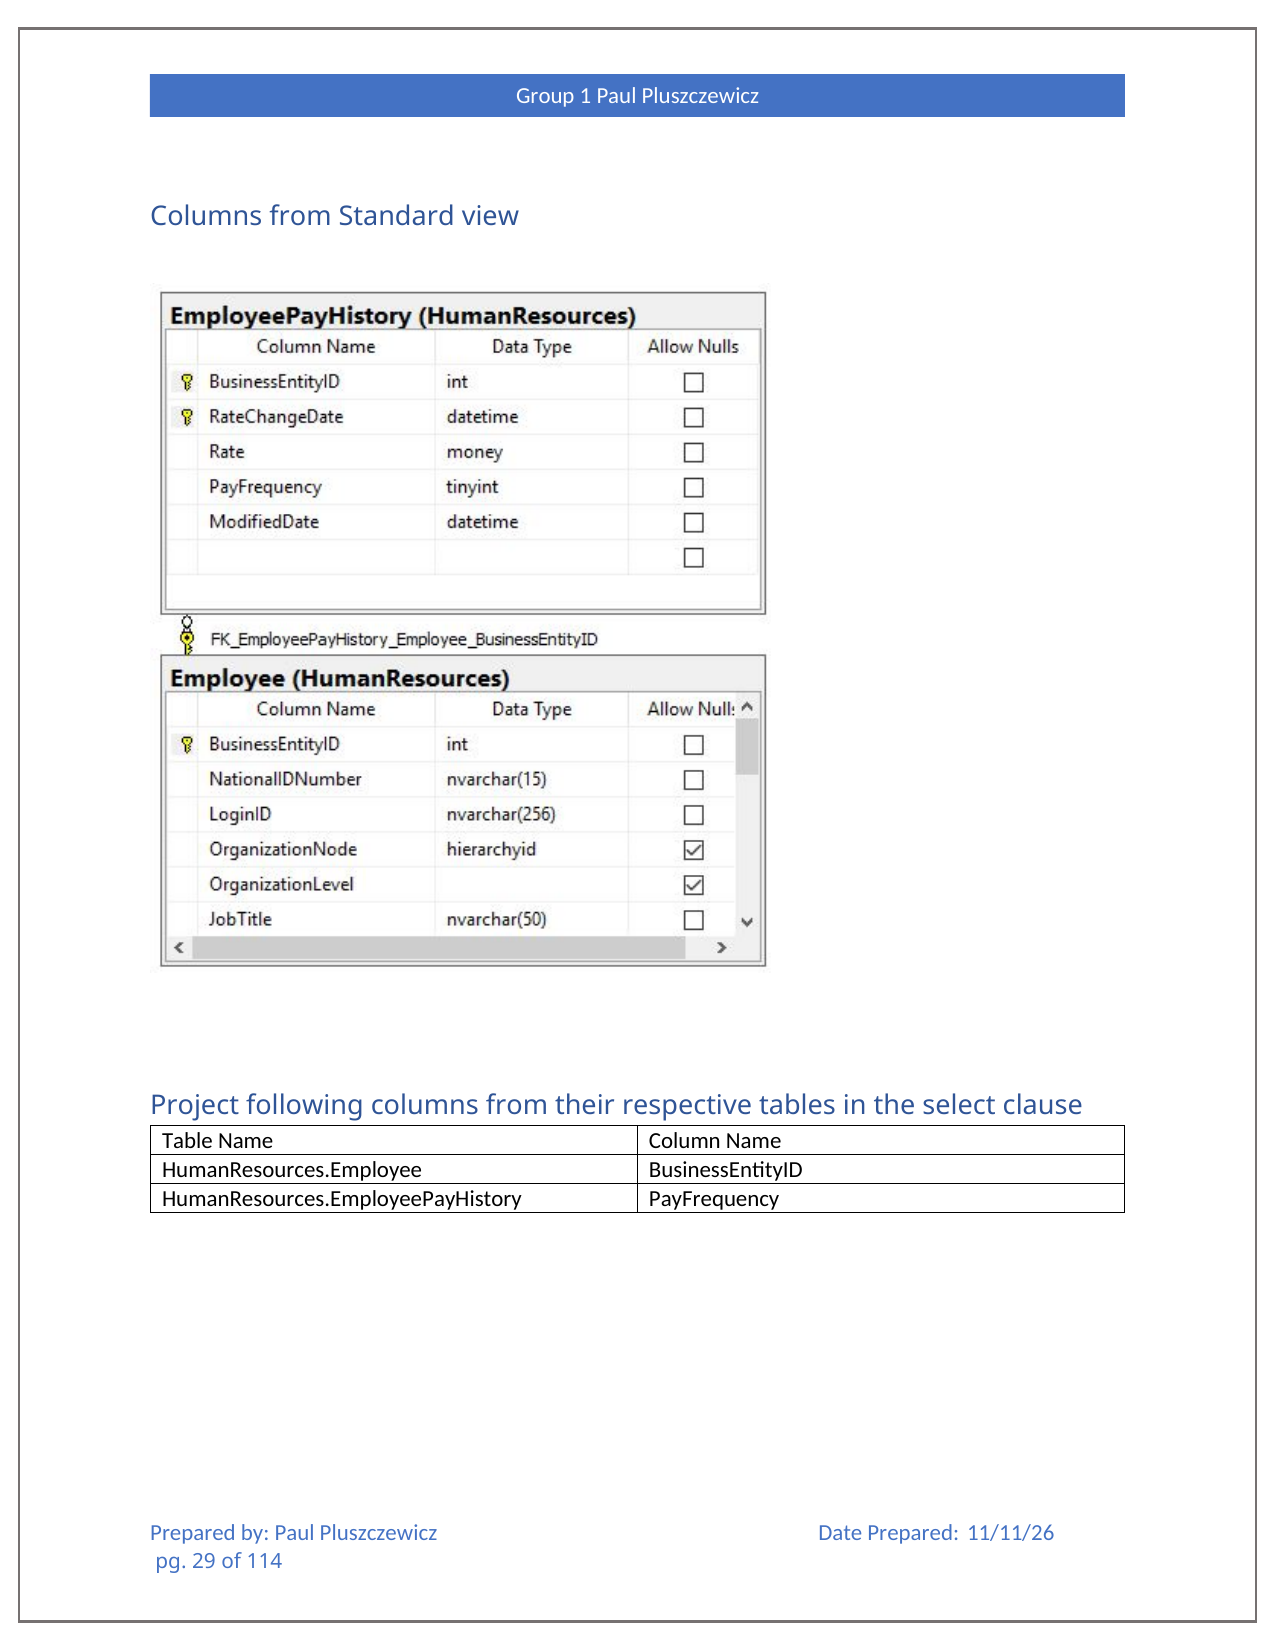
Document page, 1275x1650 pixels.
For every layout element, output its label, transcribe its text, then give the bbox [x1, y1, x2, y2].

table_header Table Name [151, 1126, 637, 1154]
table_cell PayFrequency [638, 1184, 1124, 1212]
table_cell HumanResources.Employee [151, 1155, 637, 1183]
table_cell BusinessEntityID [638, 1155, 1124, 1183]
picture [150, 283, 777, 973]
table_cell HumanResources.EmployeePayHistory [151, 1184, 637, 1212]
subtitle Columns from Standard view [150, 197, 1125, 234]
table_header Column Name [638, 1126, 1124, 1154]
subtitle Project following columns from their respective tables in the select clause [150, 1085, 1125, 1122]
